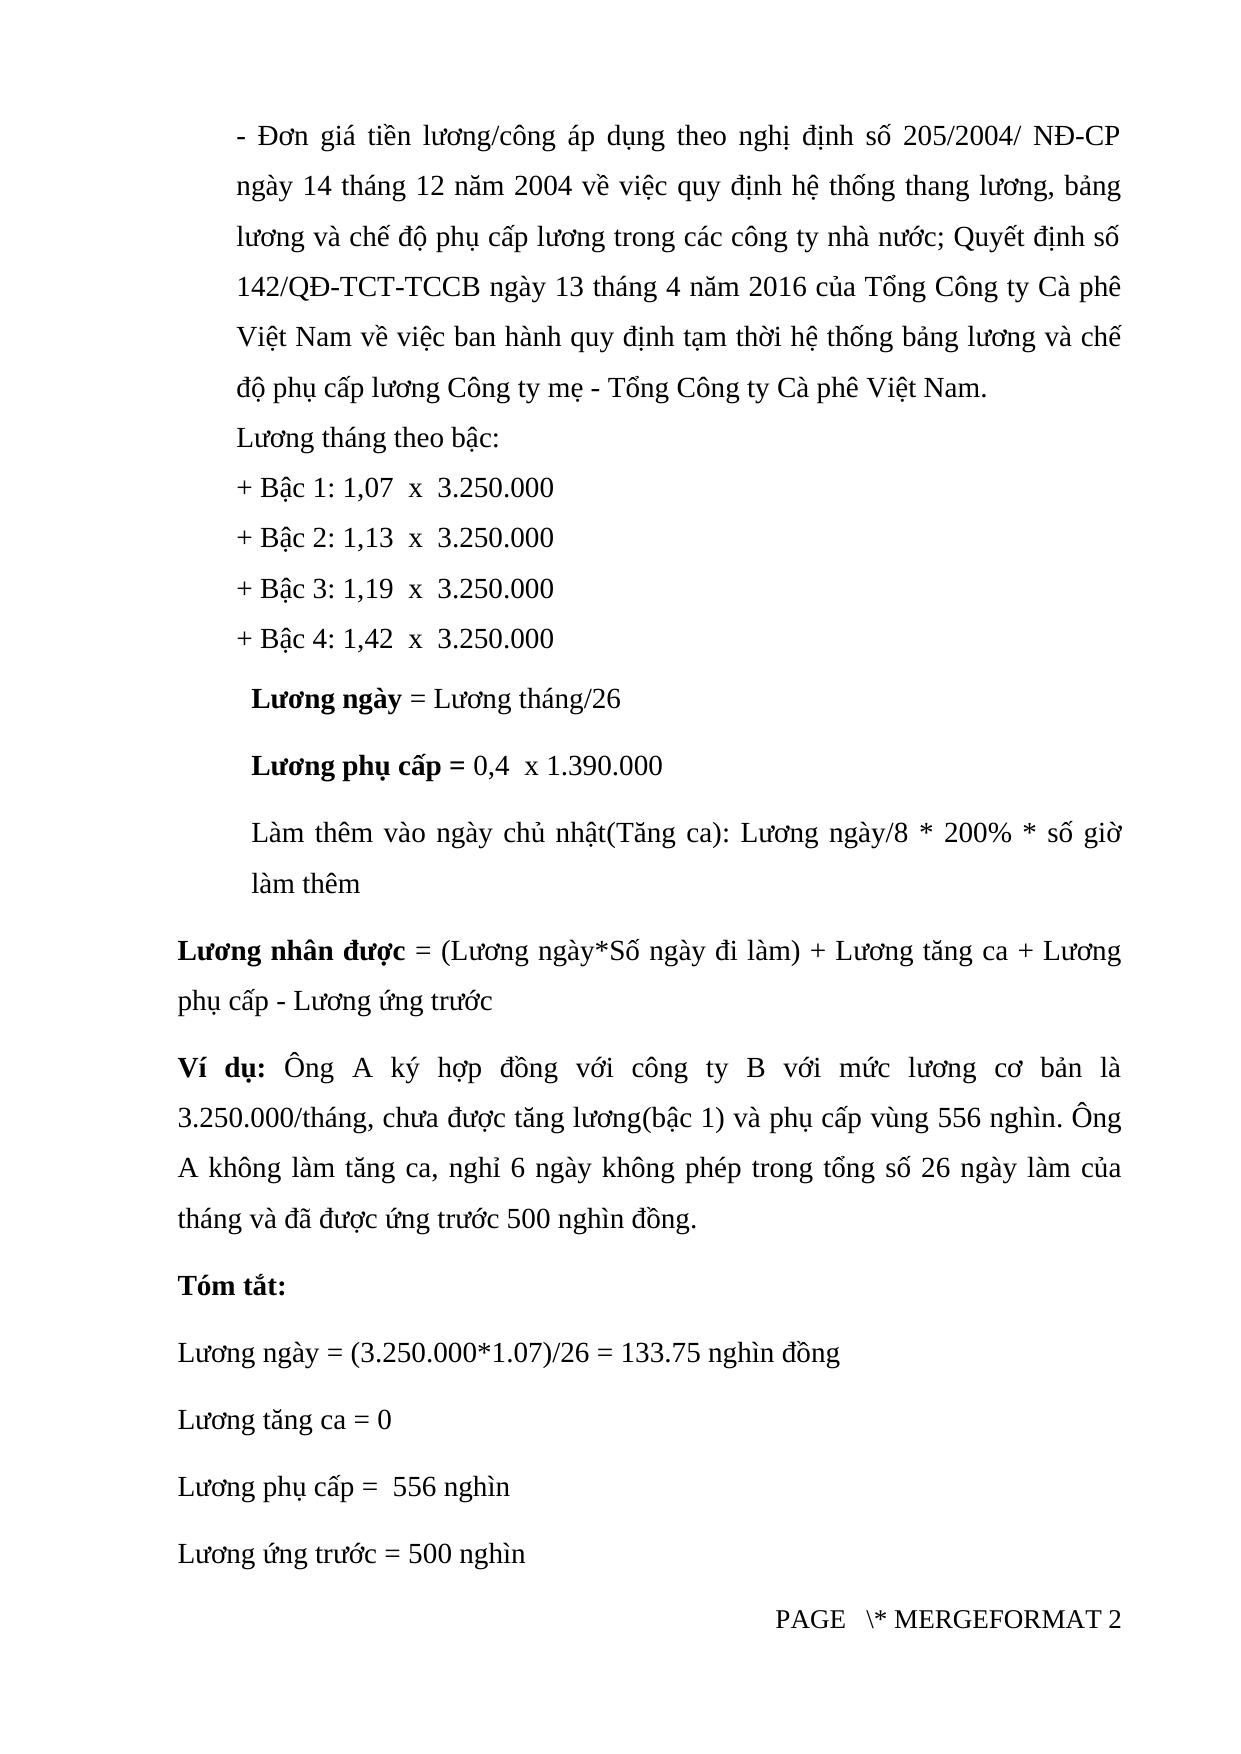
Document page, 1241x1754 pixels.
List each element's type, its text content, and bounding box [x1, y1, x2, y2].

text Tóm tắt: [177, 1268, 1122, 1301]
text Lương ứng trước = 500 nghìn [177, 1536, 1122, 1569]
text Lương tăng ca = 0 [177, 1402, 1122, 1435]
text Lương nhân được = (Lương ngày*Số ngày đi làm) + Lương tăng ca + Lương phụ cấp - Lương ứng trước [177, 933, 1122, 1017]
list + Bậc 1: 1,07 x 3.250.000 [236, 470, 1122, 504]
text Lương phụ cấp = 556 nghìn [177, 1469, 1122, 1502]
list + Bậc 2: 1,13 x 3.250.000 [236, 521, 1122, 554]
text Làm thêm vào ngày chủ nhật(Tăng ca): Lương ngày/8 * 200% * số giờ làm thêm [251, 815, 1122, 899]
text Lương ngày = Lương tháng/26 [251, 681, 1122, 715]
text Ví dụ: Ông A ký hợp đồng với công ty B với mức lương cơ bản là 3.250.000/tháng, chưa được tăng lương(bậc 1) và phụ cấp vùng 556 nghìn. Ông A không làm tăng ca, nghỉ 6 ngày không phép trong tổng số 26 ngày làm của tháng và đã được ứng trước 500 nghìn đồng. [177, 1050, 1122, 1234]
list - Đơn giá tiền lương/công áp dụng theo nghị định số 205/2004/ NĐ-CP ngày 14 tháng 12 năm 2004 về việc quy định hệ thống thang lương, bảng lương và chế độ phụ cấp lương trong các công ty nhà nước; Quyết định số 142/QĐ-TCT-TCCB ngày 13 tháng 4 năm 2016 của Tổng Công ty Cà phê Việt Nam về việc ban hành quy định tạm thời hệ thống bảng lương và chế độ phụ cấp lương Công ty mẹ - Tổng Công ty Cà phê Việt Nam. [236, 118, 1122, 403]
list + Bậc 3: 1,19 x 3.250.000 [236, 571, 1122, 604]
text Lương phụ cấp = 0,4 x 1.390.000 [251, 748, 1122, 782]
list Lương tháng theo bậc: [236, 420, 1122, 453]
list + Bậc 4: 1,42 x 3.250.000 [236, 621, 1122, 655]
text Lương ngày = (3.250.000*1.07)/26 = 133.75 nghìn đồng [177, 1335, 1122, 1368]
